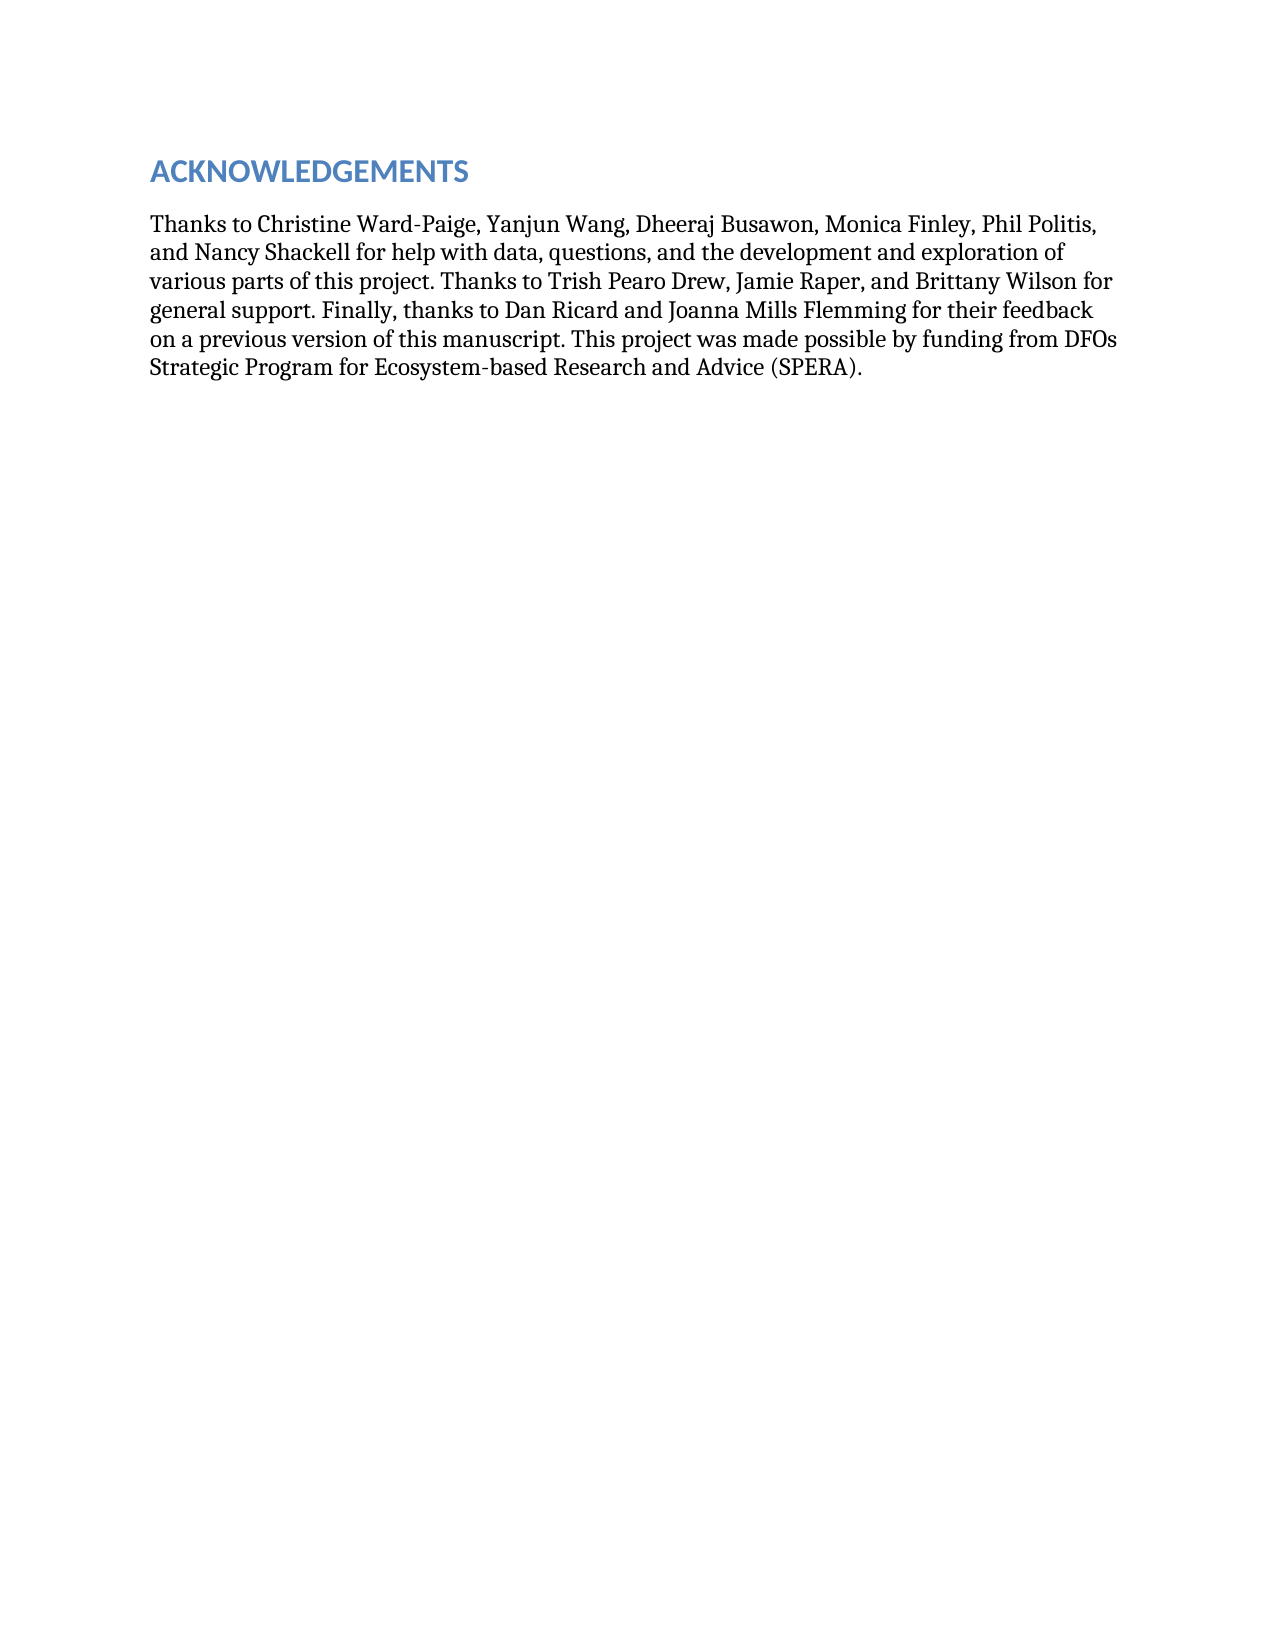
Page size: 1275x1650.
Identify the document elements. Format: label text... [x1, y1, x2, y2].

subtitle ACKNOWLEDGEMENTS [150, 150, 1125, 191]
text Thanks to Christine Ward-Paige, Yanjun Wang, Dheeraj Busawon, Monica Finley, Phil Politis, and Nancy Shackell for help with data, questions, and the development and exploration of various parts of this project. Thanks to Trish Pearo Drew, Jamie Raper, and Brittany Wilson for general support. Finally, thanks to Dan Ricard and Joanna Mills Flemming for their feedback on a previous version of this manuscript. This project was made possible by funding from DFOs Strategic Program for Ecosystem-based Research and Advice (SPERA). [150, 209, 1125, 382]
